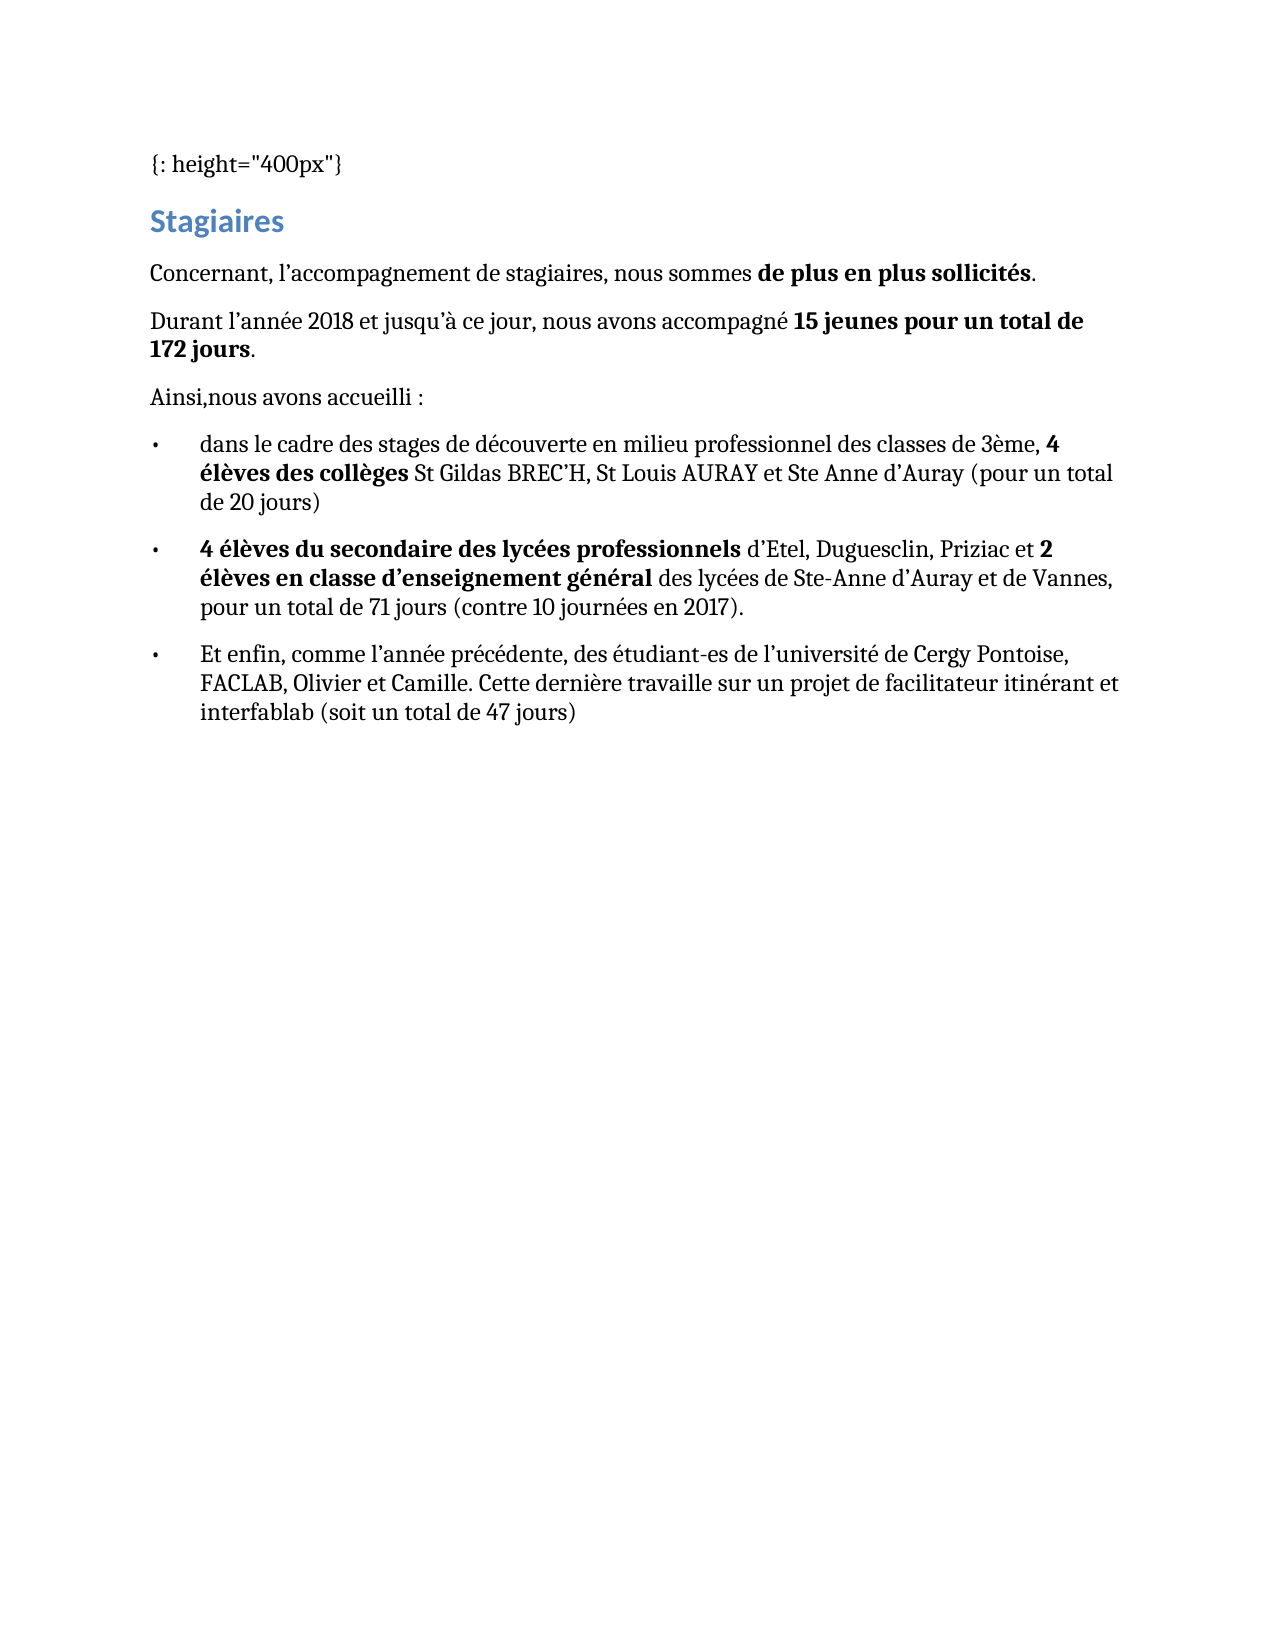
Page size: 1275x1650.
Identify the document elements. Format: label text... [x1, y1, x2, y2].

list Et enfin, comme l’année précédente, des étudiant-es de l’université de Cergy Pontoise, FACLAB, Olivier et Camille. Cette dernière travaille sur un projet de facilitateur itinérant et interfablab (soit un total de 47 jours) [150, 640, 1125, 727]
subtitle Stagiaires [150, 199, 1125, 240]
list dans le cadre des stages de découverte en milieu professionnel des classes de 3ème, 4 élèves des collèges St Gildas BREC’H, St Louis AURAY et Ste Anne d’Auray (pour un total de 20 jours) [150, 430, 1125, 517]
text {: height="400px"} [150, 150, 1125, 179]
list 4 élèves du secondaire des lycées professionnels d’Etel, Duguesclin, Priziac et 2 élèves en classe d’enseignement général des lycées de Ste-Anne d’Auray et de Vannes, pour un total de 71 jours (contre 10 journées en 2017). [150, 535, 1125, 622]
text Ainsi,nous avons accueilli : [150, 383, 1125, 412]
text Concernant, l’accompagnement de stagiaires, nous sommes de plus en plus sollicités. [150, 259, 1125, 288]
text Durant l’année 2018 et jusqu’à ce jour, nous avons accompagné 15 jeunes pour un total de 172 jours. [150, 307, 1125, 364]
